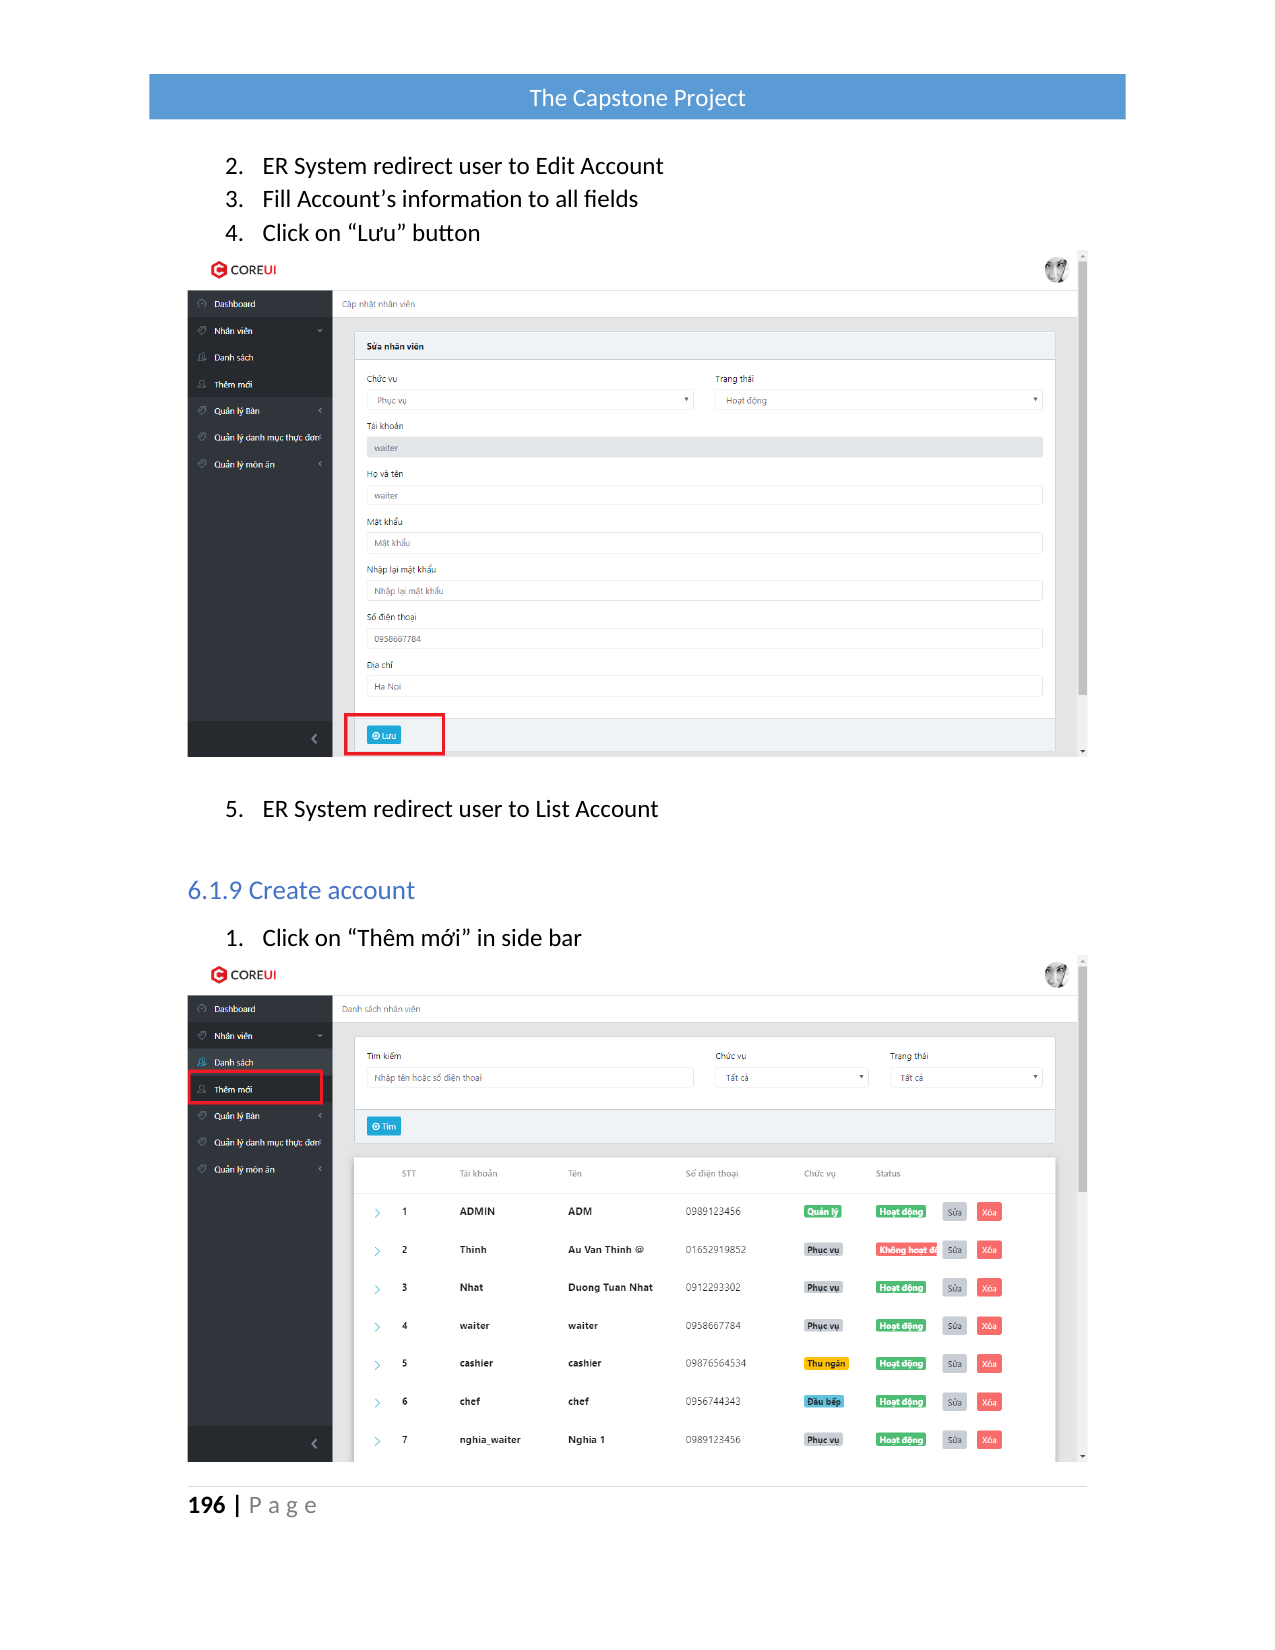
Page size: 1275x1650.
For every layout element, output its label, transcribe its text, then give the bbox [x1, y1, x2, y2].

list ER System redirect user to List Account [225, 793, 1087, 824]
picture [187, 955, 1088, 1462]
picture [187, 250, 1088, 757]
list ER System redirect user to Edit Account [225, 150, 1087, 181]
subtitle Create account [187, 873, 1087, 906]
list Click on “Lưu” button [225, 217, 1087, 248]
list Fill Account’s information to all fields [225, 183, 1087, 214]
list Click on “Thêm mới” in side bar [225, 922, 1087, 953]
